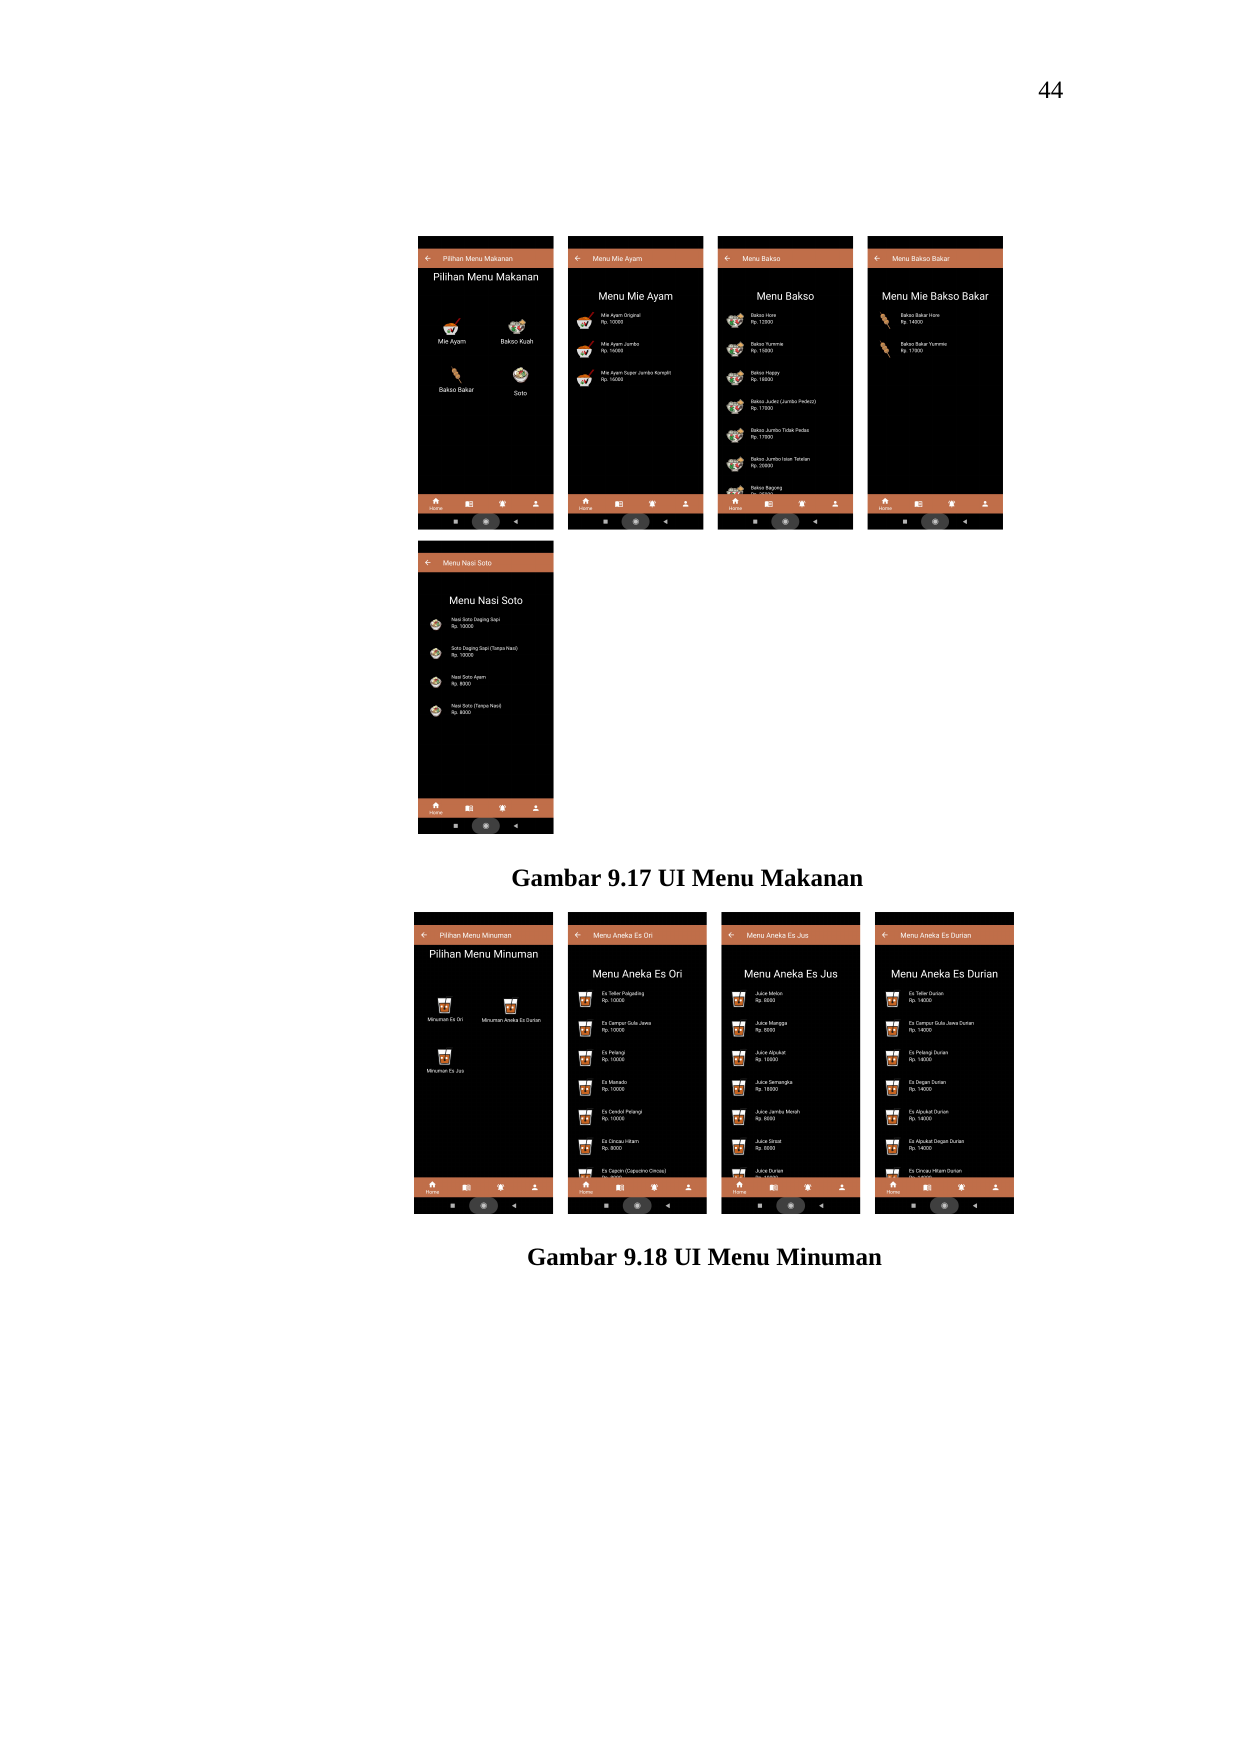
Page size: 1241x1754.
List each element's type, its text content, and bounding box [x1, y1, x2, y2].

text Gambar . UI Menu Makanan [236, 863, 1063, 891]
picture [418, 236, 1003, 834]
text Gambar . UI Menu Minuman [236, 1242, 1063, 1271]
picture [414, 912, 1014, 1214]
